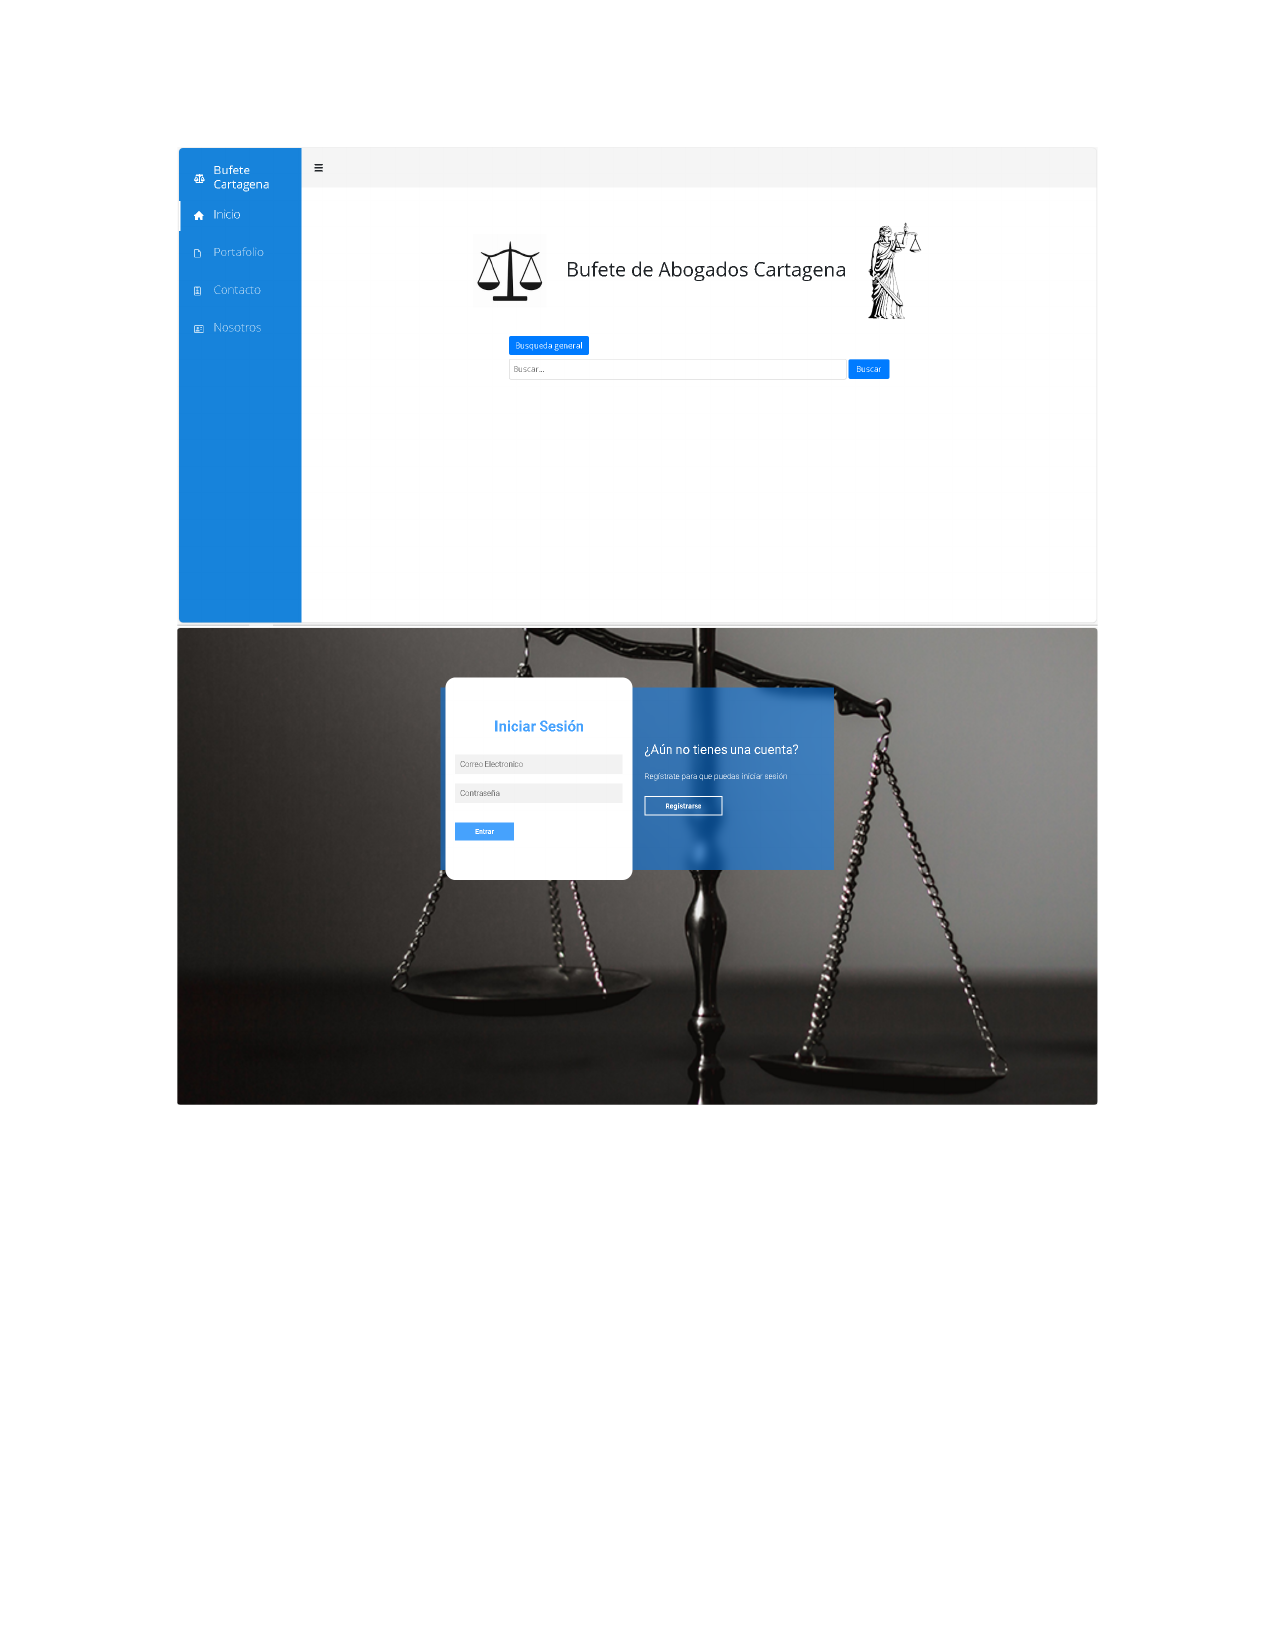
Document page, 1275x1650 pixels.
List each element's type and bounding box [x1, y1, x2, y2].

picture [177, 627, 1098, 1105]
picture [177, 147, 1098, 626]
